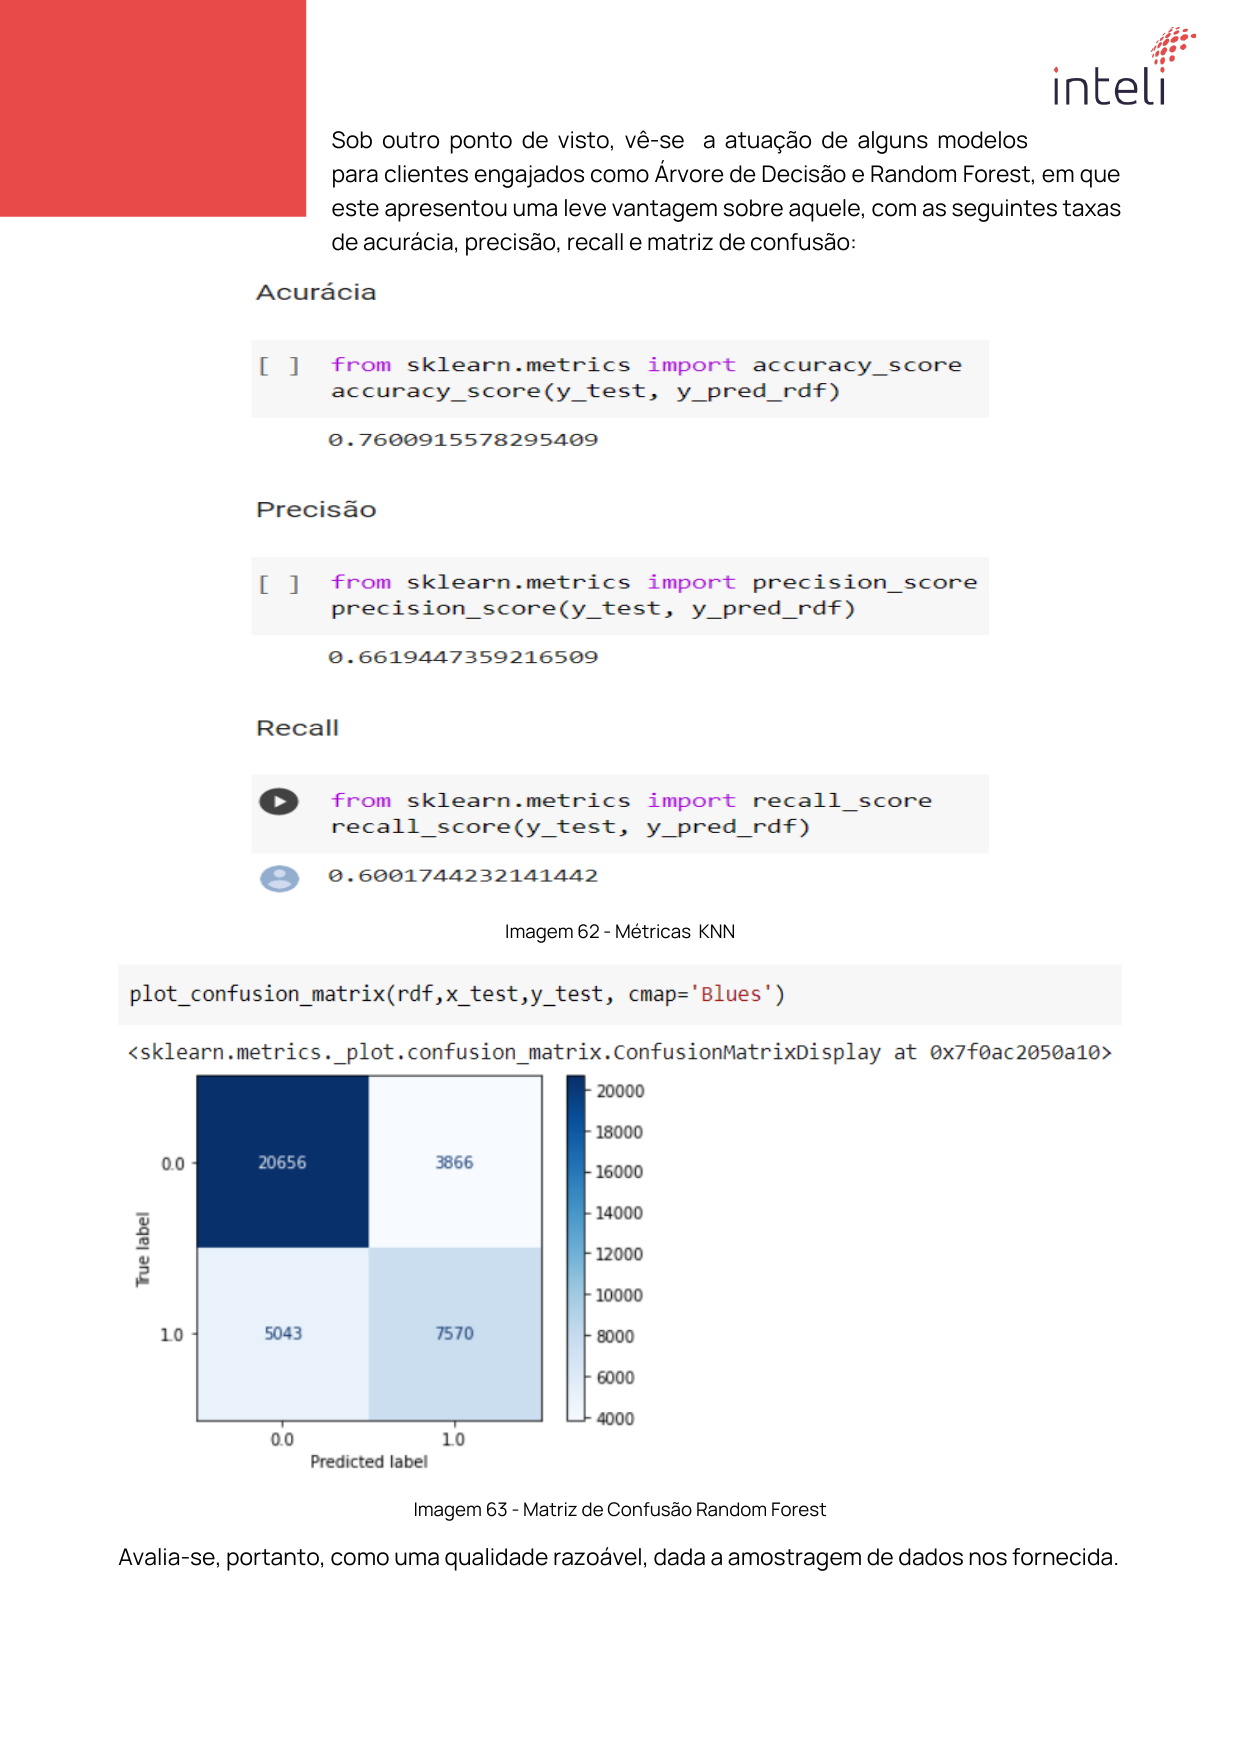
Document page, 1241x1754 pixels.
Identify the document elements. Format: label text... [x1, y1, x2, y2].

text Avalia-se, portanto, como uma qualidade razoável, dada a amostragem de dados nos fornecida. [118, 1541, 1122, 1572]
text Imagem 62 - Métricas KNN [118, 918, 1122, 944]
text Sob outro ponto de visto, vê-se a atuação de alguns modelos para clientes engajados como Árvore de Decisão e Random Forest, em que este apresentou uma leve vantagem sobre aquele, com as seguintes taxas de acurácia, precisão, recall e matriz de confusão: [118, 124, 1122, 257]
picture [251, 276, 989, 900]
picture [0, 0, 307, 217]
text Imagem 63 - Matriz de Confusão Random Forest [118, 1496, 1122, 1522]
picture [1054, 27, 1197, 105]
picture [118, 962, 1123, 1478]
